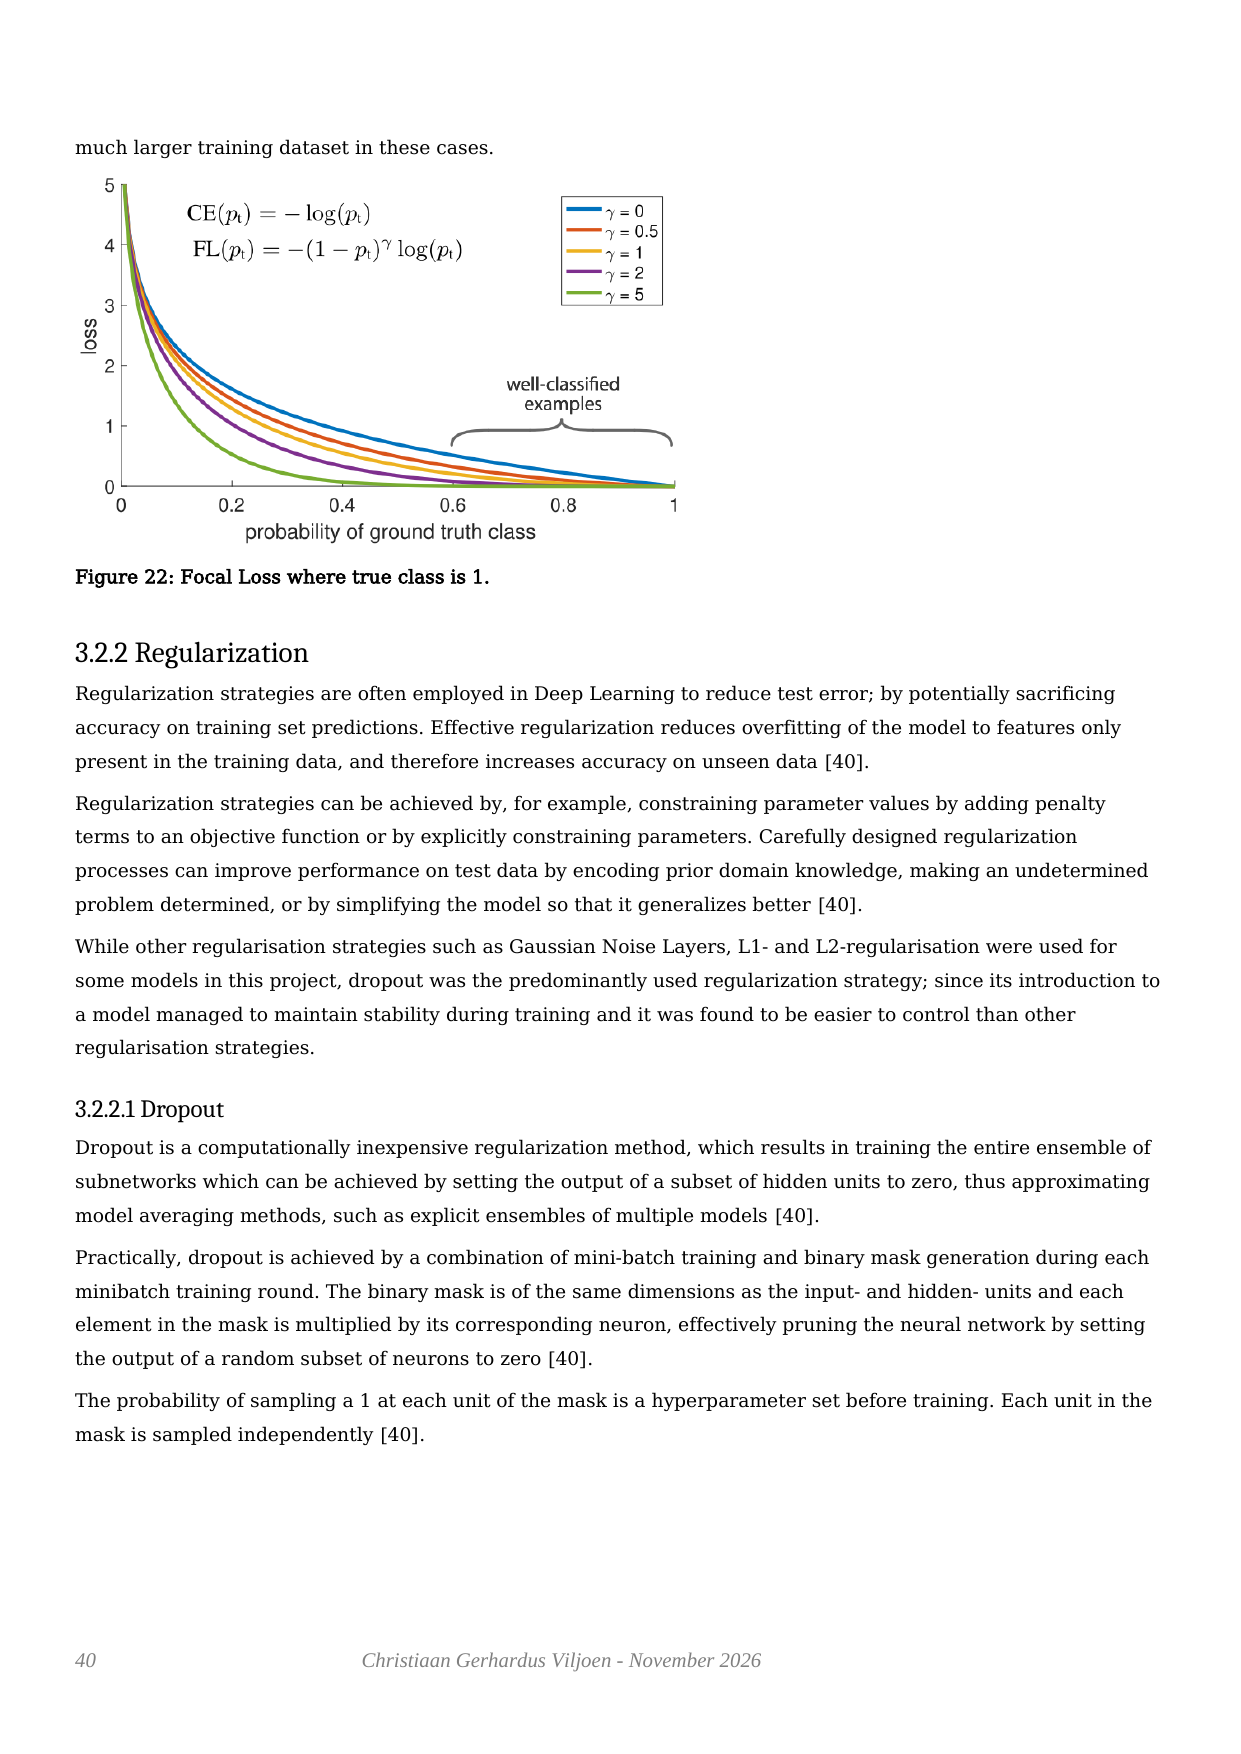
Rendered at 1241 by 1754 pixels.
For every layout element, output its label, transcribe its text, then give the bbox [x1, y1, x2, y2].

subtitle Dropout [75, 1095, 1165, 1124]
text Practically, dropout is achieved by a combination of mini-batch training and binary mask generation during each minibatch training round. The binary mask is of the same dimensions as the input- and hidden- units and each element in the mask is multiplied by its corresponding neuron, effectively pruning the neural network by setting the output of a random subset of neurons to zero . [75, 1246, 1165, 1369]
text While other regularisation strategies such as Gaussian Noise Layers, L1- and L2-regularisation were used for some models in this project, dropout was the predominantly used regularization strategy; since its introduction to a model managed to maintain stability during training and it was found to be easier to control than other regularisation strategies. [75, 935, 1165, 1059]
text Dropout is a computationally inexpensive regularization method, which results in training the entire ensemble of subnetworks which can be achieved by setting the output of a subset of hidden units to zero, thus approximating model averaging methods, such as explicit ensembles of multiple models . [75, 1136, 1165, 1226]
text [75, 135, 1165, 545]
text Regularization strategies are often employed in Deep Learning to reduce test error; by potentially sacrificing accuracy on training set predictions. Effective regularization reduces overfitting of the model to features only present in the training data, and therefore increases accuracy on unseen data . [75, 682, 1165, 772]
subtitle Regularization [75, 636, 1165, 669]
text Figure 22: Focal Loss where true class is 1. [75, 565, 1165, 587]
text The probability of sampling a 1 at each unit of the mask is a hyperparameter set before training. Each unit in the mask is sampled independently . [75, 1389, 1165, 1445]
text Regularization strategies can be achieved by, for example, constraining parameter values by adding penalty terms to an objective function or by explicitly constraining parameters. Carefully designed regularization processes can improve performance on test data by encoding prior domain knowledge, making an undetermined problem determined, or by simplifying the model so that it generalizes better . [75, 792, 1165, 915]
picture [75, 169, 689, 546]
